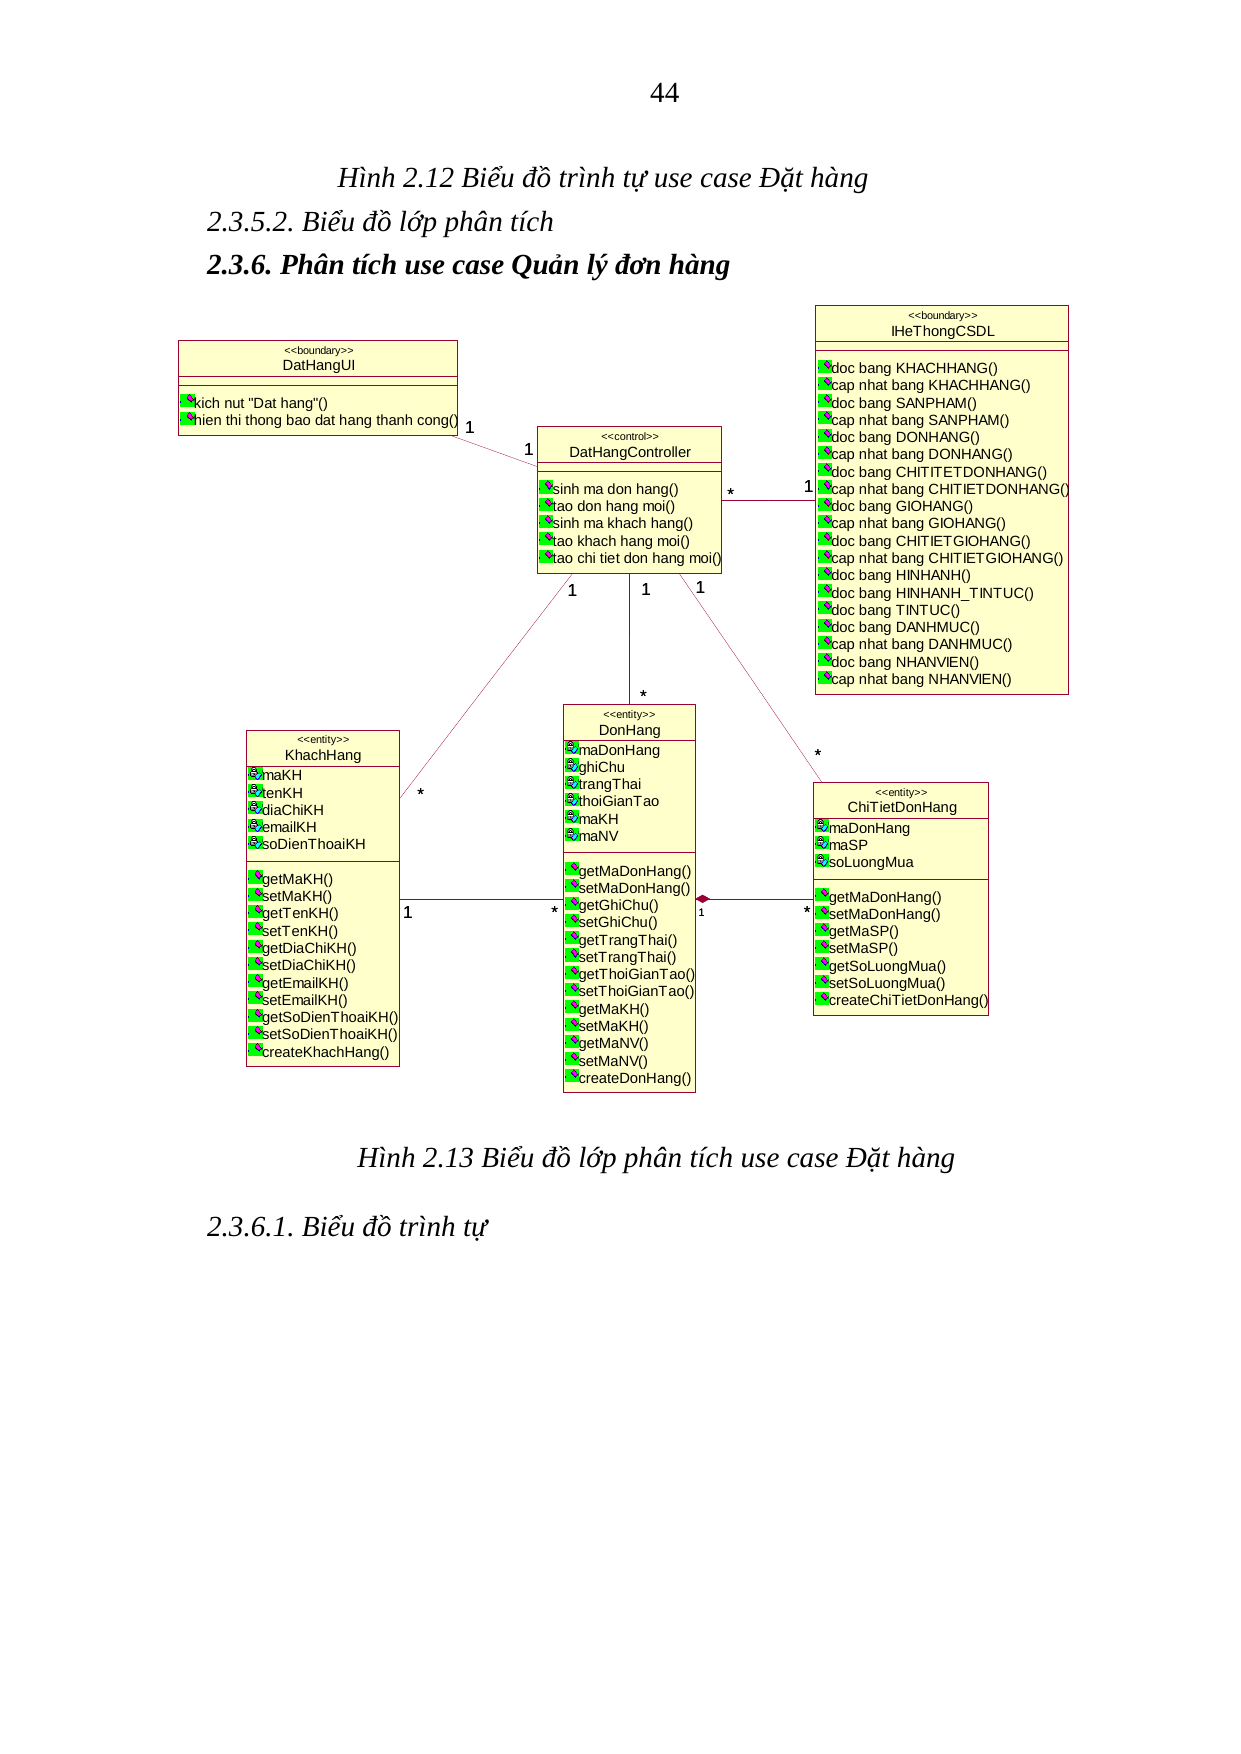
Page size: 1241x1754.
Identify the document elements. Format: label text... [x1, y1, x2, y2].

subtitle 2.3.6. Phân tích use case Quản lý đơn hàng [207, 247, 1122, 281]
subtitle 2.3.6.1. Biểu đồ trình tự [207, 1174, 1122, 1242]
subtitle 2.3.6.1. Biểu đồ trình tự [207, 316, 1122, 1127]
subtitle 2.3.5.2. Biểu đồ lớp phân tích [207, 194, 1122, 237]
